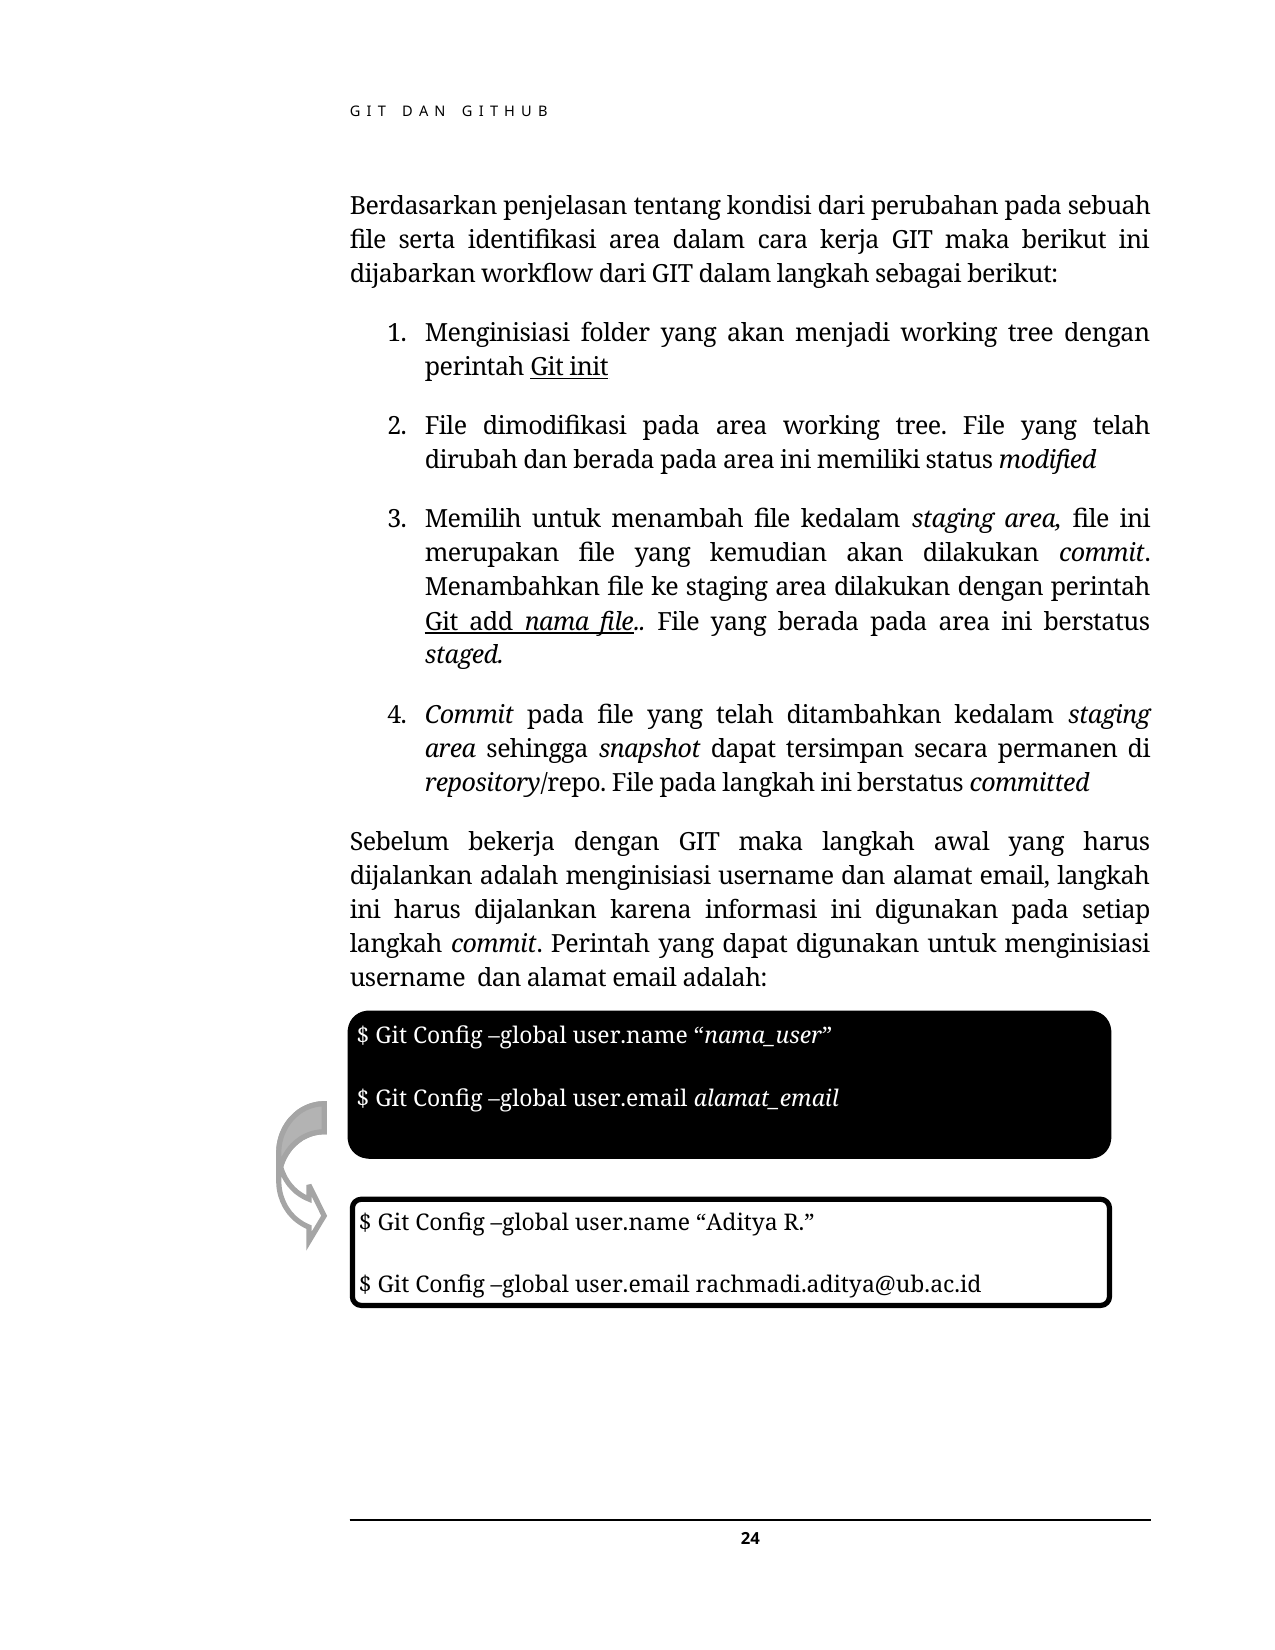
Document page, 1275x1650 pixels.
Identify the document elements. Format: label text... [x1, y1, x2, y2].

list Commit pada file yang telah ditambahkan kedalam staging area sehingga snapshot dapat tersimpan secara permanen di repository/repo. File pada langkah ini berstatus committed [387, 696, 1151, 798]
text Berdasarkan penjelasan tentang kondisi dari perubahan pada sebuah file serta identifikasi area dalam cara kerja GIT maka berikut ini dijabarkan workflow dari GIT dalam langkah sebagai berikut: [349, 187, 1151, 290]
list File dimodifikasi pada area working tree. File yang telah dirubah dan berada pada area ini memiliki status modified [387, 408, 1151, 476]
text Sebelum bekerja dengan GIT maka langkah awal yang harus dijalankan adalah menginisiasi username dan alamat email, langkah ini harus dijalankan karena informasi ini digunakan pada setiap langkah commit. Perintah yang dapat digunakan untuk menginisiasi username dan alamat email adalah: [349, 823, 1151, 994]
list Menginisiasi folder yang akan menjadi working tree dengan perintah Git init [387, 315, 1151, 383]
list Memilih untuk menambah file kedalam staging area, file ini merupakan file yang kemudian akan dilakukan commit. Menambahkan file ke staging area dilakukan dengan perintah Git add nama_file.. File yang berada pada area ini berstatus staged. [387, 501, 1151, 671]
